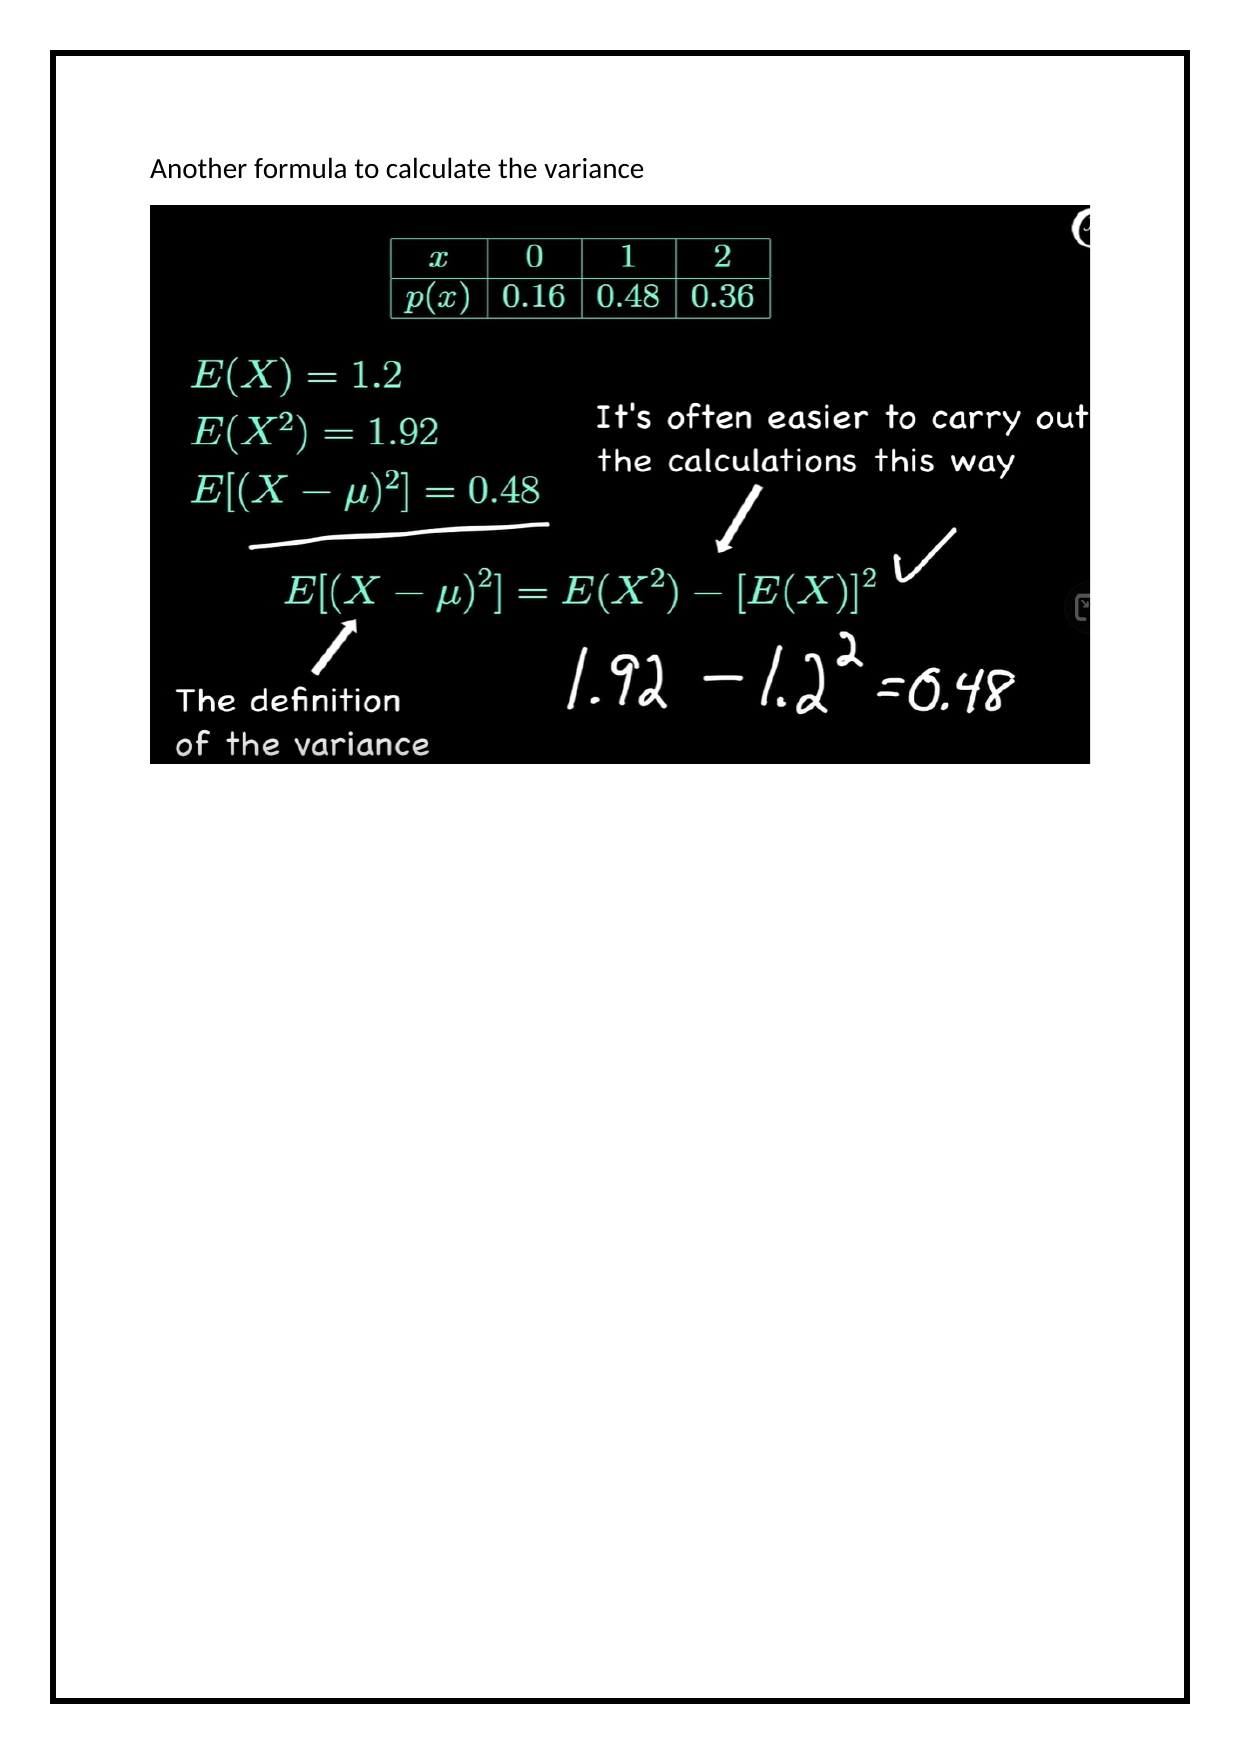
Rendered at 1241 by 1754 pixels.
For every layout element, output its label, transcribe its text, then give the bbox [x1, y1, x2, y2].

text Another formula to calculate the variance [150, 150, 1090, 186]
picture [150, 205, 1091, 764]
